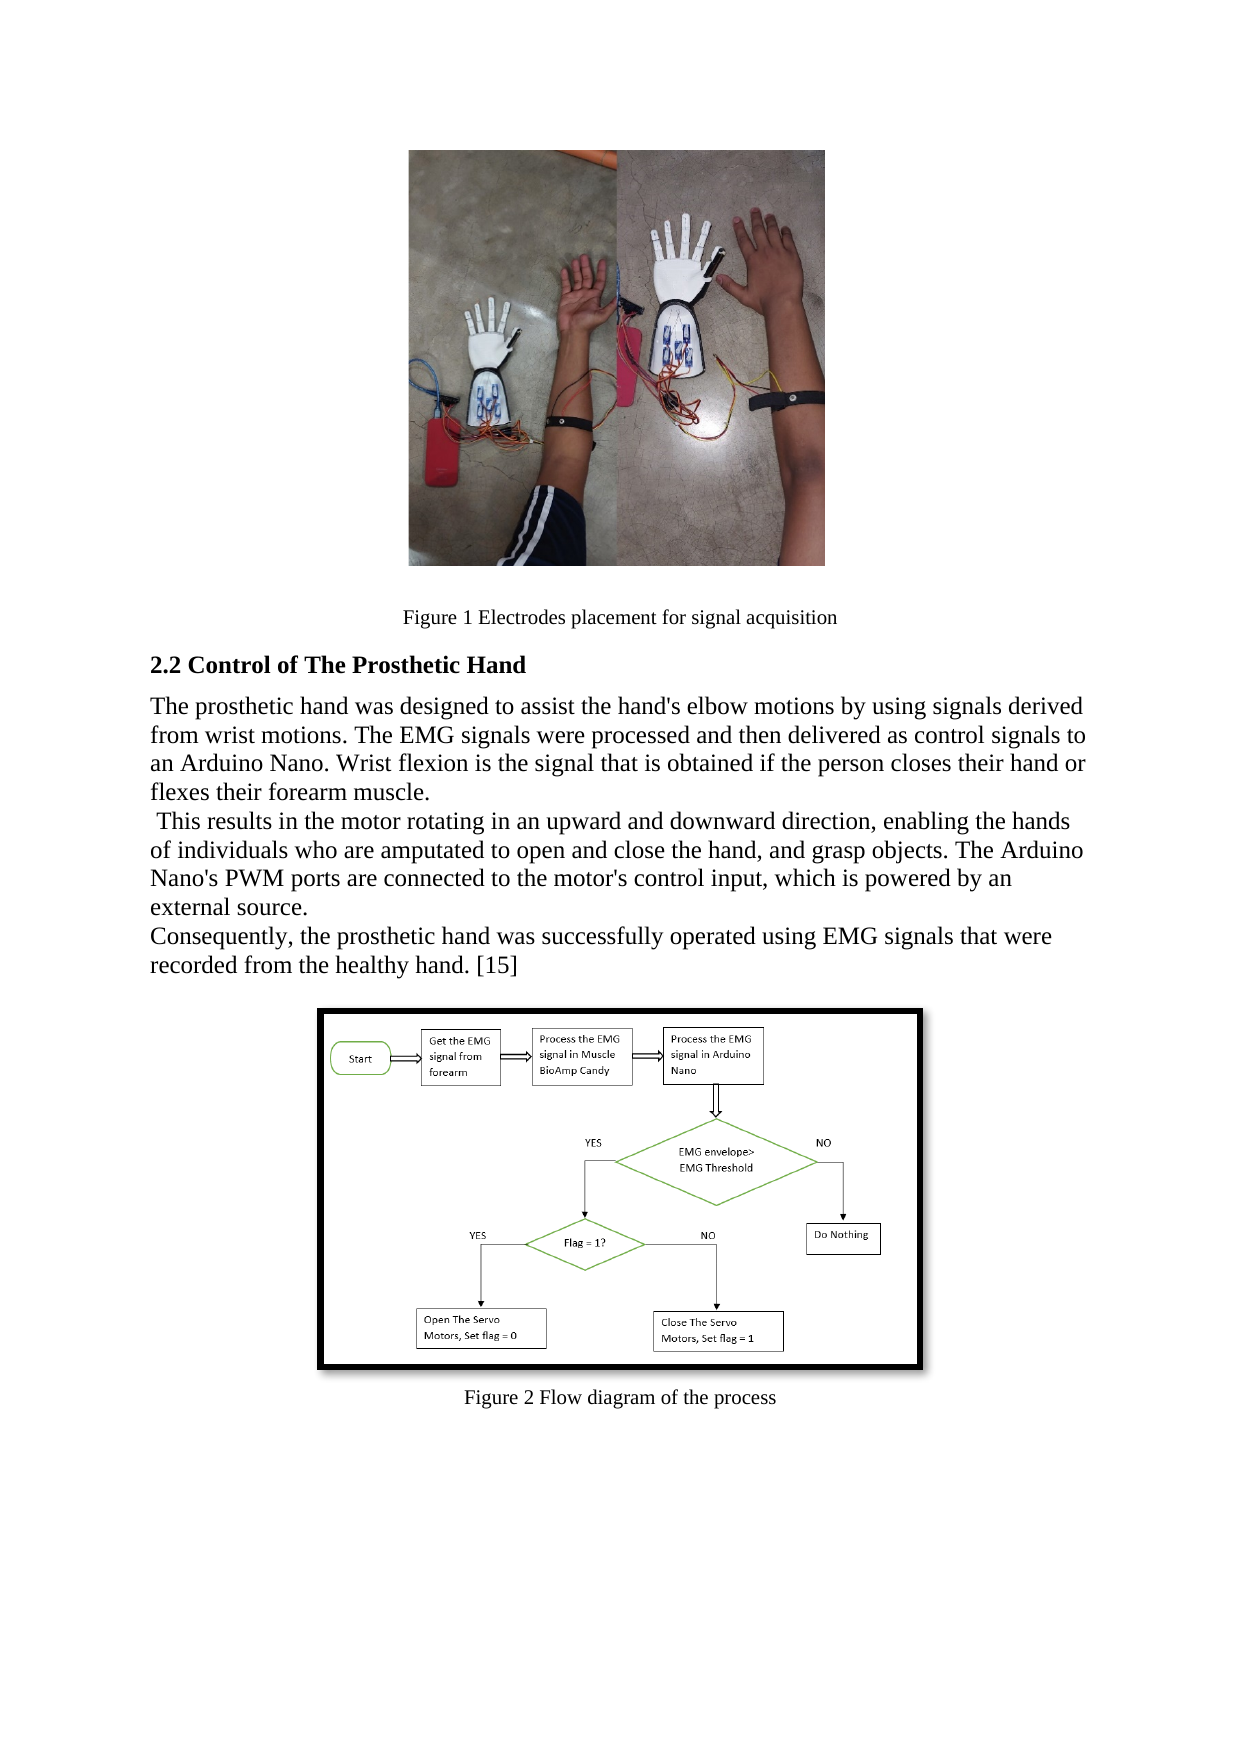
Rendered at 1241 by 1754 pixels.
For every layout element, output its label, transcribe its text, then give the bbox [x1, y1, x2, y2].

text The prosthetic hand was designed to assist the hand's elbow motions by using signals derived from wrist motions. The EMG signals were processed and then delivered as control signals to an Arduino Nano. Wrist flexion is the signal that is obtained if the person closes their hand or flexes their forearm muscle. [150, 691, 1090, 806]
picture [324, 1014, 917, 1364]
text Consequently, the prosthetic hand was successfully operated using EMG signals that were recorded from the healthy hand. [15] [150, 921, 1090, 978]
picture [408, 150, 825, 566]
text Figure 1 Electrodes placement for signal acquisition [150, 605, 1090, 629]
text 2.2 Control of The Prosthetic Hand [150, 650, 1090, 678]
text This results in the motor rotating in an upward and downward direction, enabling the hands of individuals who are amputated to open and close the hand, and grasp objects. The Arduino Nano's PWM ports are connected to the motor's control input, which is powered by an external source. [150, 806, 1090, 921]
